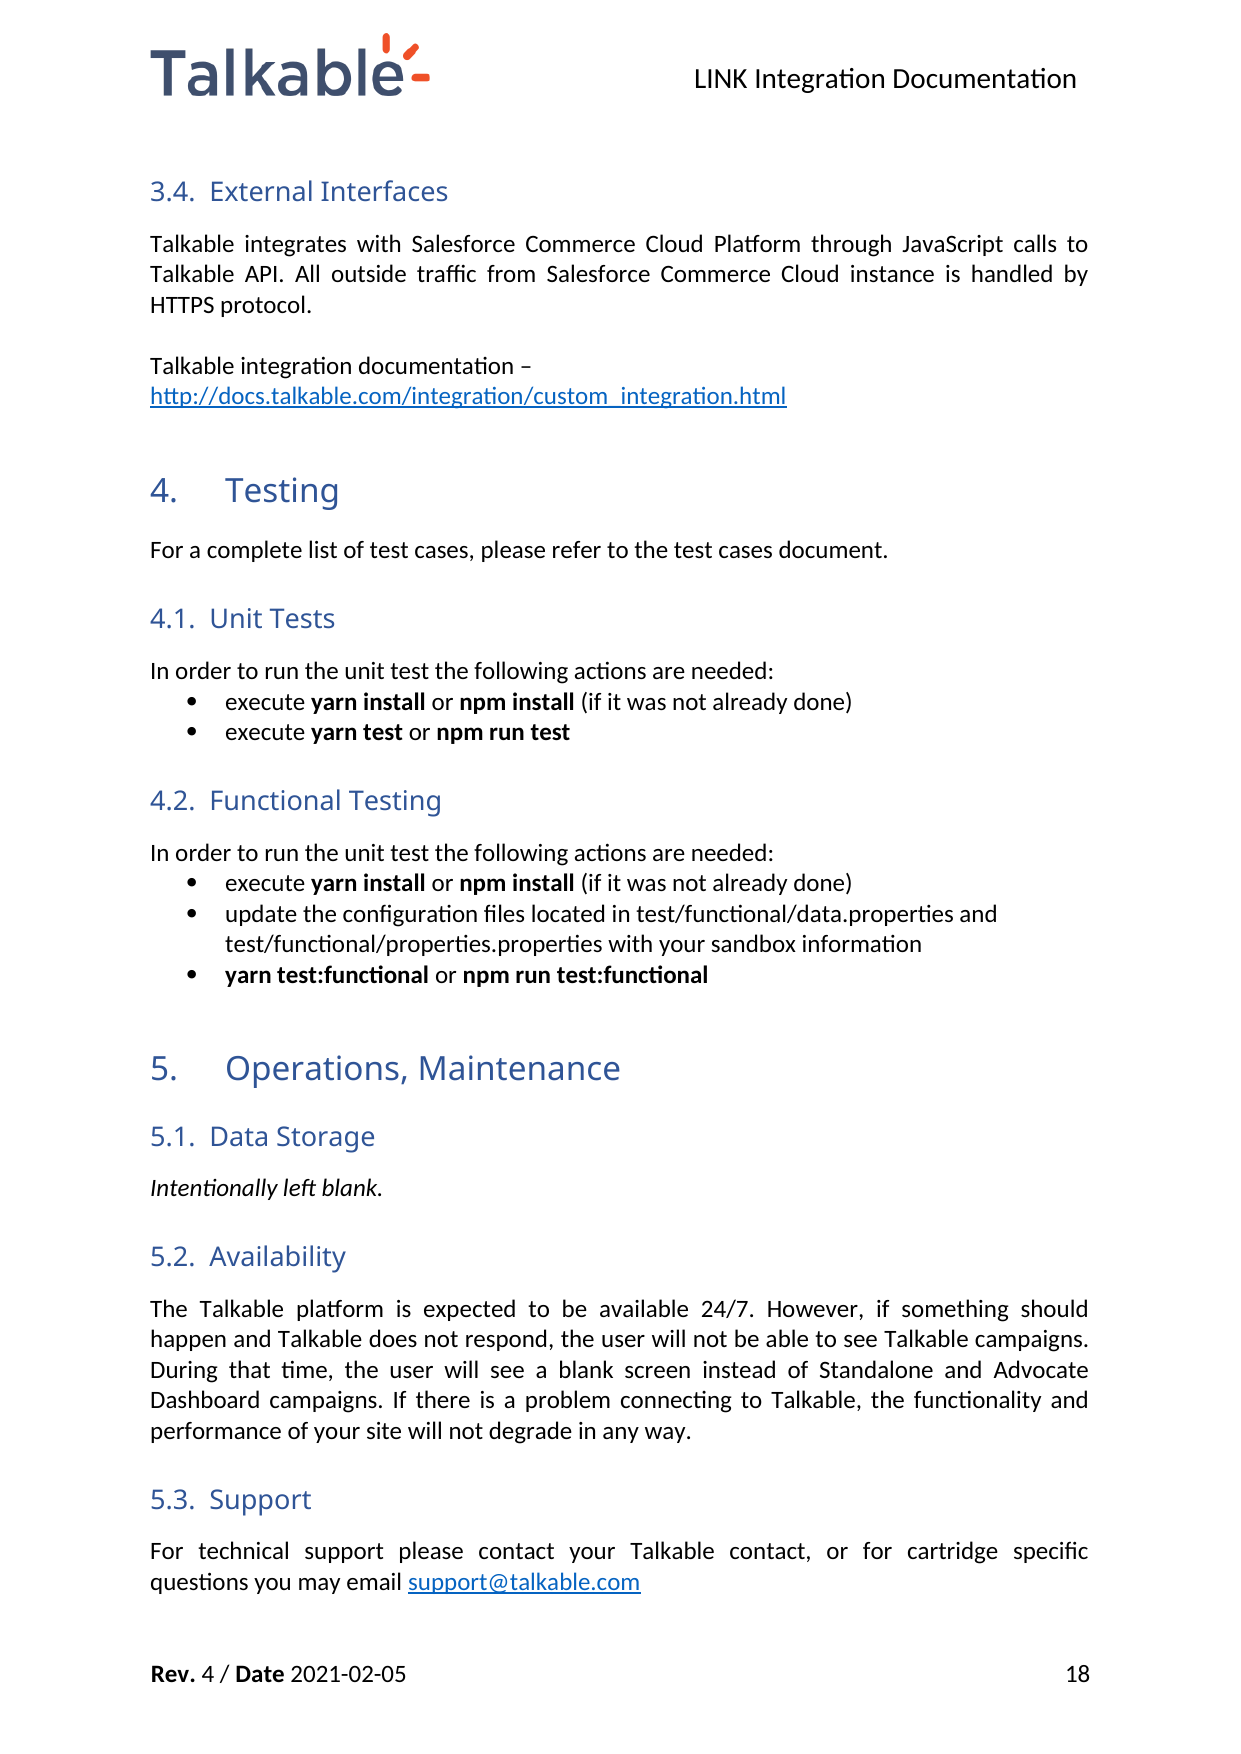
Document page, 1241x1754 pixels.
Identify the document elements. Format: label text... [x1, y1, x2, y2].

list execute yarn install or npm install (if it was not already done) [187, 686, 1090, 716]
subtitle Testing [150, 466, 1090, 512]
picture [150, 33, 430, 96]
text In order to run the unit test the following actions are needed: [150, 655, 1090, 686]
list update the configuration files located in test/functional/data.properties and test/functional/properties.properties with your sandbox information [187, 898, 1090, 959]
text Intentionally left blank. [150, 1172, 1090, 1203]
text In order to run the unit test the following actions are needed: [150, 837, 1090, 867]
text Talkable integration documentation – http://docs.talkable.com/integration/custom_integration.html [150, 350, 1090, 411]
list yarn test:functional or npm run test:functional [187, 959, 1090, 989]
subtitle Operations, Maintenance [150, 1045, 1090, 1090]
subtitle External Interfaces [150, 172, 1090, 209]
text The Talkable platform is expected to be available 24/7. However, if something should happen and Talkable does not respond, the user will not be able to see Talkable campaigns. During that time, the user will see a blank screen instead of Standalone and Advocate Dashboard campaigns. If there is a problem connecting to Talkable, the functionality and performance of your site will not degrade in any way. [150, 1293, 1090, 1446]
subtitle Functional Testing [150, 781, 1090, 818]
subtitle Data Storage [150, 1117, 1090, 1154]
subtitle Support [150, 1480, 1090, 1517]
text Talkable integrates with Salesforce Commerce Cloud Platform through JavaScript calls to Talkable API. All outside traffic from Salesforce Commerce Cloud instance is handled by HTTPS protocol. [150, 228, 1090, 319]
subtitle Availability [150, 1238, 1090, 1274]
subtitle Unit Tests [150, 600, 1090, 637]
text For technical support please contact your Talkable contact, or for cartridge specific questions you may email support@talkable.com [150, 1536, 1090, 1597]
list execute yarn install or npm install (if it was not already done) [187, 867, 1090, 898]
list execute yarn test or npm run test [187, 716, 1090, 747]
text For a complete list of test cases, please refer to the test cases document. [150, 534, 1090, 565]
